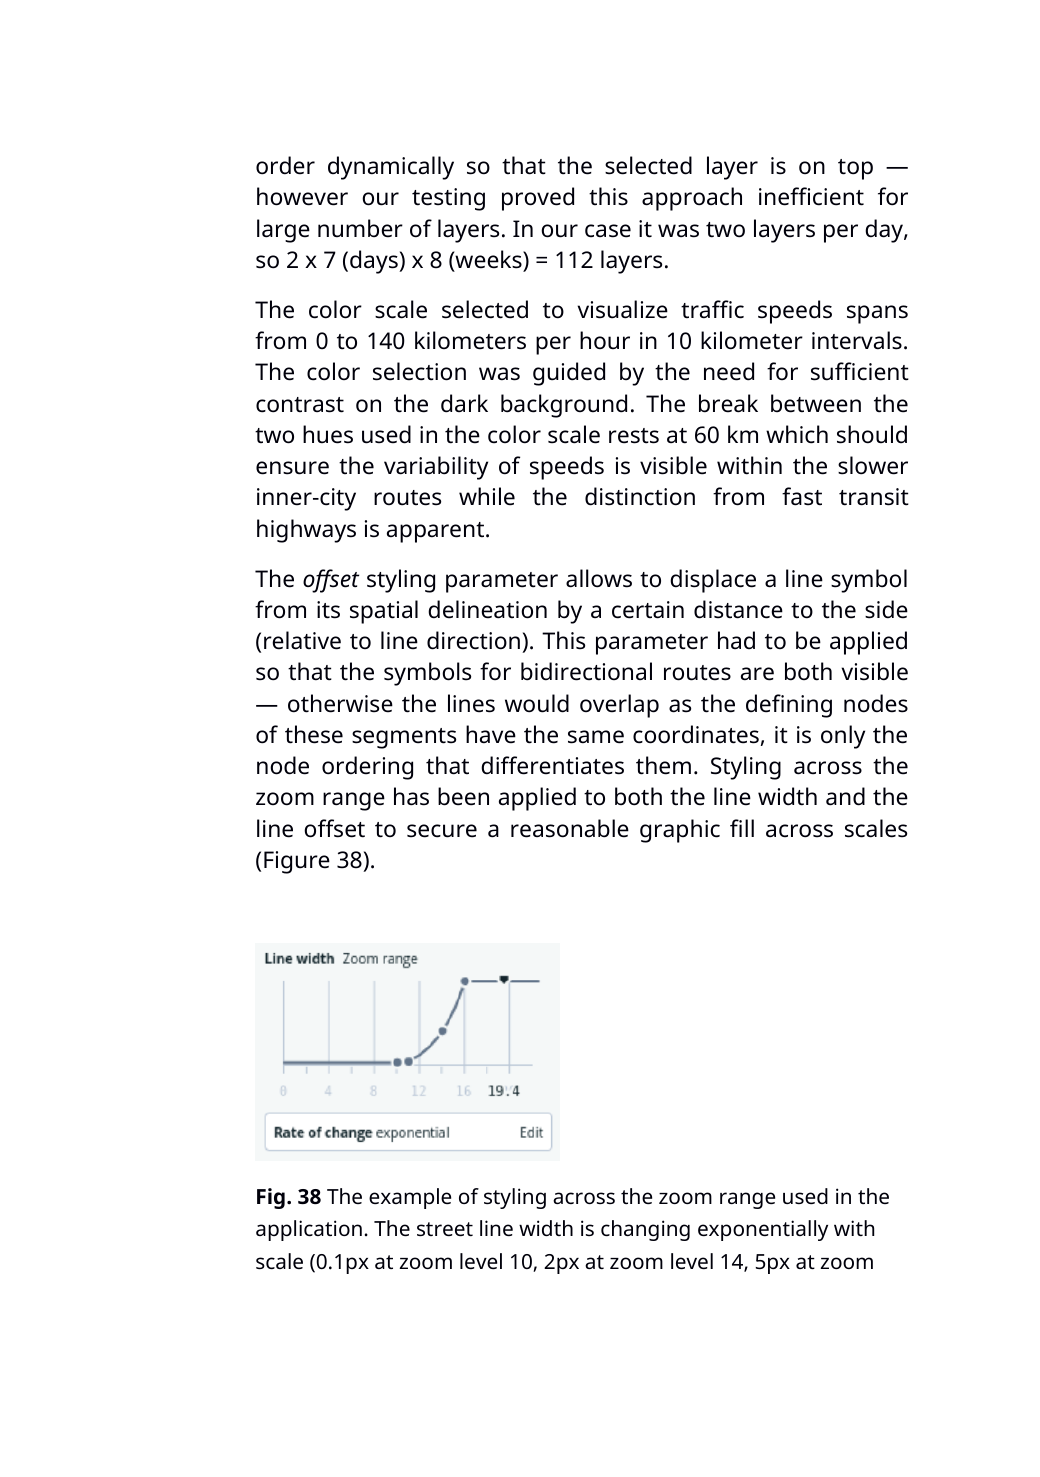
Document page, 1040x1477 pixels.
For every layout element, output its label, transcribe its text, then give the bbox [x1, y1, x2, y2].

picture [255, 943, 560, 1161]
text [255, 150, 910, 275]
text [255, 1182, 910, 1276]
text The color scale selected to visualize traffic speeds spans from 0 to 140 kilometers per hour in 10 kilometer intervals. The color selection was guided by the need for sufficient contrast on the dark background. The break between the two hues used in the color scale rests at 60 km which should ensure the variability of speeds is visible within the slower inner-city routes while the distinction from fast transit highways is apparent. [255, 294, 910, 544]
text The offset styling parameter allows to displace a line symbol from its spatial delineation by a certain distance to the side (relative to line direction). This parameter had to be applied so that the symbols for bidirectional routes are both visible — otherwise the lines would overlap as the defining nodes of these segments have the same coordinates, it is only the node ordering that differentiates them. Styling across the zoom range has been applied to both the line width and the line offset to secure a reasonable graphic fill across scales (Figure 38). [255, 562, 910, 875]
